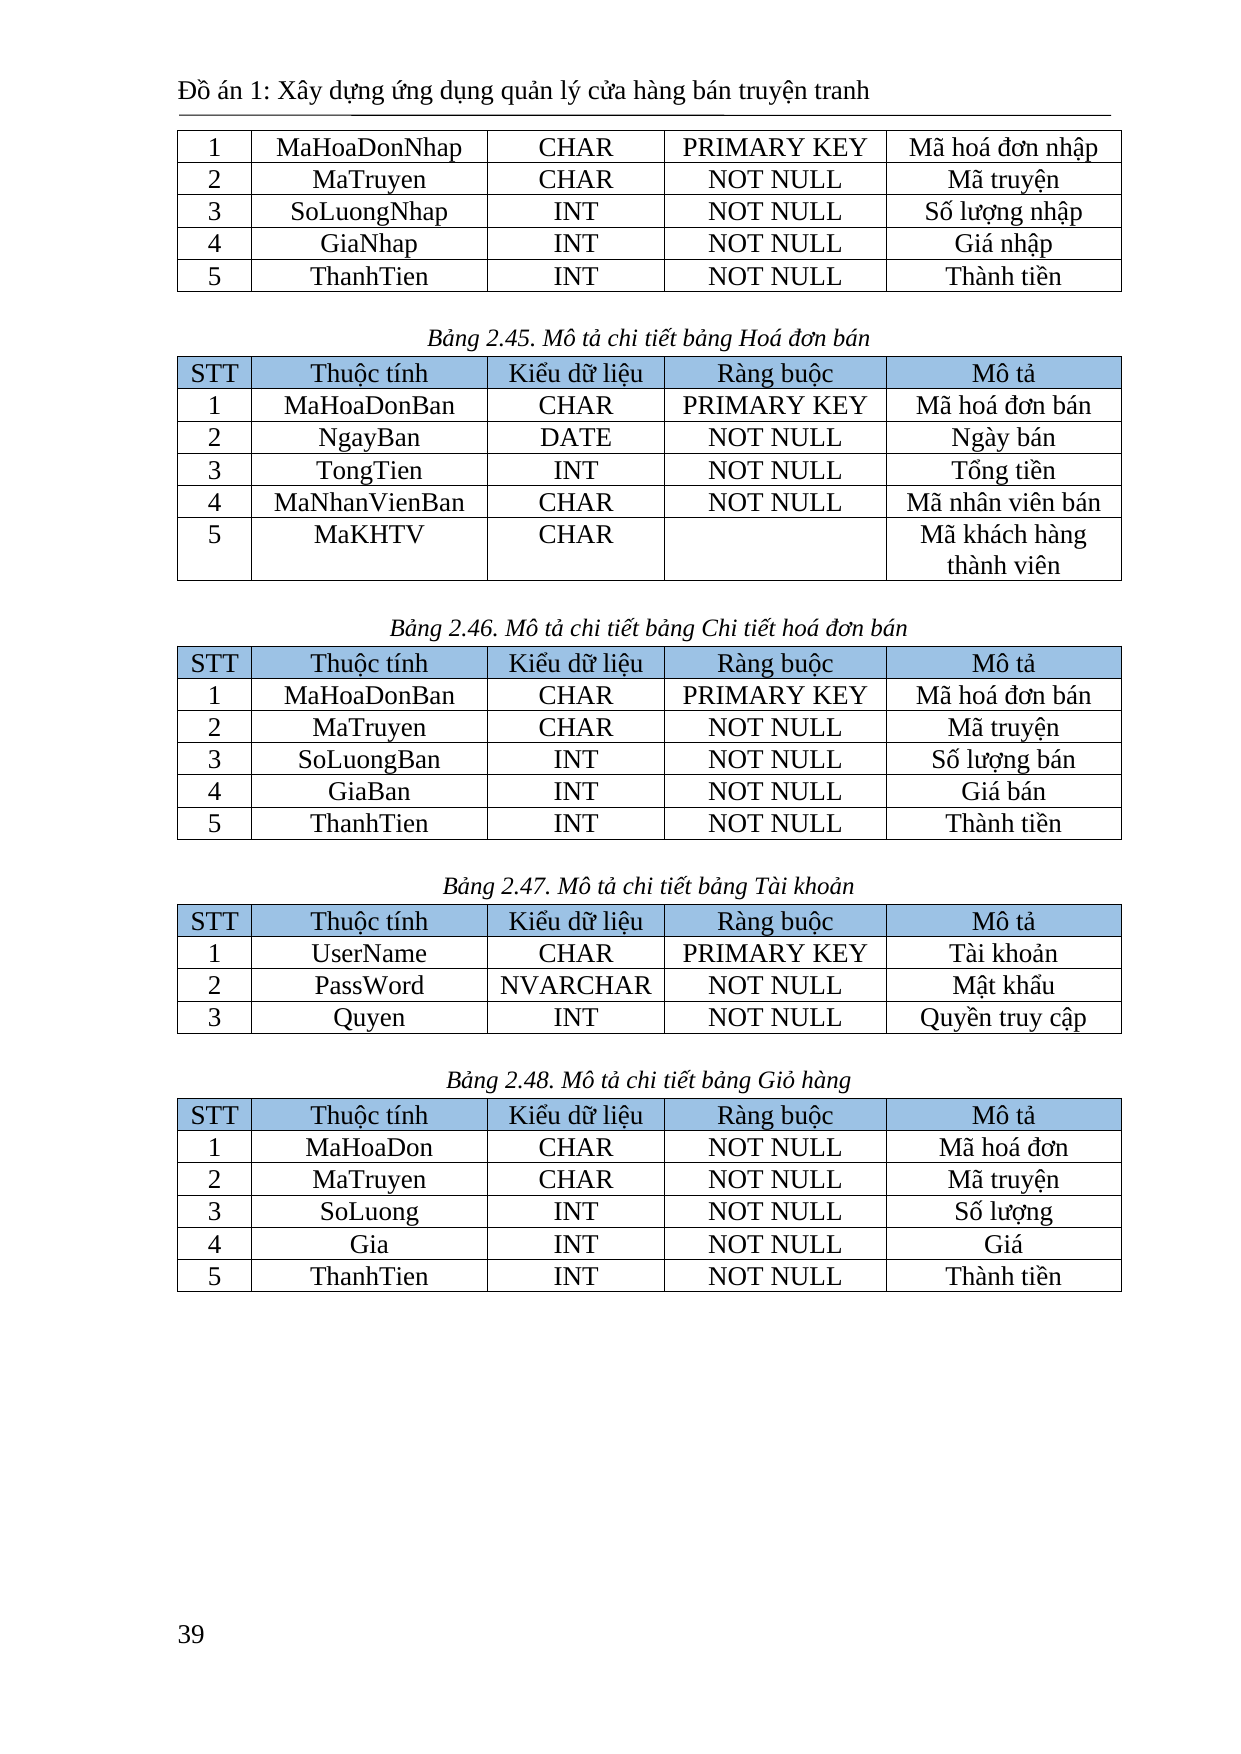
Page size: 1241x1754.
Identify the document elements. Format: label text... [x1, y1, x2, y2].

table_cell Giá [887, 1228, 1121, 1259]
table_cell INT [488, 195, 664, 227]
table_cell 1 [178, 131, 251, 162]
table_cell 4 [178, 486, 251, 517]
table_cell SoLuongBan [252, 743, 487, 774]
table_cell NOT NULL [665, 163, 886, 194]
table_header STT [178, 905, 251, 936]
table_header STT [178, 1099, 251, 1130]
table_cell CHAR [488, 163, 664, 194]
table_header Kiểu dữ liệu [488, 647, 664, 678]
table_header Thuộc tính [252, 357, 487, 388]
table_cell TongTien [252, 454, 487, 485]
table_header Kiểu dữ liệu [488, 905, 664, 936]
table_cell NOT NULL [665, 711, 886, 742]
table_cell 2 [178, 969, 251, 1001]
table_cell 2 [178, 1163, 251, 1194]
table_cell NOT NULL [665, 969, 886, 1001]
table_cell NOT NULL [665, 422, 886, 453]
text Bảng 2.46. Mô tả chi tiết bảng Chi tiết hoá đơn bán [177, 613, 1122, 641]
table_cell GiaBan [252, 775, 487, 807]
table_cell Mật khẩu [887, 969, 1121, 1001]
table_cell NOT NULL [665, 1260, 886, 1291]
table_cell 3 [178, 454, 251, 485]
table_cell 2 [178, 711, 251, 742]
table_cell Số lượng bán [887, 743, 1121, 774]
table_cell NOT NULL [665, 1228, 886, 1259]
table_cell PRIMARY KEY [665, 937, 886, 968]
table_cell Mã khách hàng thành viên [887, 518, 1121, 580]
table_cell [665, 518, 886, 580]
table_cell CHAR [488, 679, 664, 710]
table_cell 1 [178, 937, 251, 968]
table_cell CHAR [488, 486, 664, 517]
table_cell NOT NULL [665, 260, 886, 291]
table_cell NOT NULL [665, 1196, 886, 1227]
table_cell CHAR [488, 1131, 664, 1162]
table_cell CHAR [488, 131, 664, 162]
table_cell Mã truyện [887, 1163, 1121, 1194]
table_cell ThanhTien [252, 1260, 487, 1291]
table_cell NOT NULL [665, 743, 886, 774]
table_cell 4 [178, 228, 251, 259]
text Bảng 2.47. Mô tả chi tiết bảng Tài khoản [177, 871, 1122, 900]
table_cell NOT NULL [665, 195, 886, 227]
table_header Kiểu dữ liệu [488, 357, 664, 388]
table_cell 5 [178, 808, 251, 839]
table_cell NOT NULL [665, 1002, 886, 1033]
table_cell INT [488, 228, 664, 259]
table_cell Mã hoá đơn bán [887, 679, 1121, 710]
table_cell NOT NULL [665, 228, 886, 259]
table_header Thuộc tính [252, 647, 487, 678]
table_cell Giá nhập [887, 228, 1121, 259]
table_cell 3 [178, 1002, 251, 1033]
table_cell MaTruyen [252, 163, 487, 194]
table_cell 4 [178, 1228, 251, 1259]
table_header Thuộc tính [252, 1099, 487, 1130]
table_cell 2 [178, 163, 251, 194]
table_header Ràng buộc [665, 357, 886, 388]
table_cell PassWord [252, 969, 487, 1001]
table_header Mô tả [887, 357, 1121, 388]
table_cell DATE [488, 422, 664, 453]
table_cell PRIMARY KEY [665, 389, 886, 421]
table_cell INT [488, 1260, 664, 1291]
table_cell Thành tiền [887, 1260, 1121, 1291]
table_header Ràng buộc [665, 905, 886, 936]
table_cell CHAR [488, 711, 664, 742]
table_cell MaHoaDonBan [252, 389, 487, 421]
table_header STT [178, 357, 251, 388]
table_cell SoLuong [252, 1196, 487, 1227]
table_cell 4 [178, 775, 251, 807]
table_cell Quyền truy cập [887, 1002, 1121, 1033]
table_header Mô tả [887, 1099, 1121, 1130]
table_cell INT [488, 1228, 664, 1259]
table_cell NVARCHAR [488, 969, 664, 1001]
table_cell MaTruyen [252, 711, 487, 742]
table_cell SoLuongNhap [252, 195, 487, 227]
table_cell Số lượng nhập [887, 195, 1121, 227]
table_cell 2 [178, 422, 251, 453]
table_cell INT [488, 454, 664, 485]
table_cell NOT NULL [665, 1131, 886, 1162]
table_cell NOT NULL [665, 808, 886, 839]
table_cell NOT NULL [665, 1163, 886, 1194]
table_cell GiaNhap [252, 228, 487, 259]
text Bảng 2.45. Mô tả chi tiết bảng Hoá đơn bán [177, 323, 1122, 352]
table_cell Gia [252, 1228, 487, 1259]
table_header Kiểu dữ liệu [488, 1099, 664, 1130]
table_cell 3 [178, 195, 251, 227]
table_cell Mã truyện [887, 163, 1121, 194]
table_cell Mã truyện [887, 711, 1121, 742]
table_header STT [178, 647, 251, 678]
text Bảng 2.48. Mô tả chi tiết bảng Giỏ hàng [177, 1065, 1122, 1094]
table_cell 3 [178, 743, 251, 774]
table_cell NgayBan [252, 422, 487, 453]
table_cell Thành tiền [887, 260, 1121, 291]
table_cell INT [488, 1196, 664, 1227]
table_cell PRIMARY KEY [665, 131, 886, 162]
table_cell CHAR [488, 389, 664, 421]
table_cell INT [488, 1002, 664, 1033]
table_cell CHAR [488, 1163, 664, 1194]
table_cell 5 [178, 518, 251, 580]
table_cell ThanhTien [252, 808, 487, 839]
table_cell CHAR [488, 518, 664, 580]
table_header Mô tả [887, 647, 1121, 678]
table_cell UserName [252, 937, 487, 968]
table_cell Mã hoá đơn nhập [887, 131, 1121, 162]
table_cell 5 [178, 1260, 251, 1291]
table_cell ThanhTien [252, 260, 487, 291]
table_cell PRIMARY KEY [665, 679, 886, 710]
table_cell MaTruyen [252, 1163, 487, 1194]
table_cell MaHoaDon [252, 1131, 487, 1162]
table_header Mô tả [887, 905, 1121, 936]
table_cell 3 [178, 1196, 251, 1227]
table_cell MaHoaDonNhap [252, 131, 487, 162]
table_cell NOT NULL [665, 454, 886, 485]
table_cell Mã hoá đơn [887, 1131, 1121, 1162]
table_cell Giá bán [887, 775, 1121, 807]
table_cell MaKHTV [252, 518, 487, 580]
table_cell Ngày bán [887, 422, 1121, 453]
table_cell MaNhanVienBan [252, 486, 487, 517]
table_cell 1 [178, 679, 251, 710]
table_cell Mã hoá đơn bán [887, 389, 1121, 421]
table_cell INT [488, 775, 664, 807]
table_cell INT [488, 808, 664, 839]
table_cell Thành tiền [887, 808, 1121, 839]
table_cell Tài khoản [887, 937, 1121, 968]
table_cell NOT NULL [665, 775, 886, 807]
table_cell CHAR [488, 937, 664, 968]
table_cell Số lượng [887, 1196, 1121, 1227]
table_cell Quyen [252, 1002, 487, 1033]
table_cell NOT NULL [665, 486, 886, 517]
table_cell INT [488, 260, 664, 291]
table_cell 1 [178, 1131, 251, 1162]
table_header Thuộc tính [252, 905, 487, 936]
table_header Ràng buộc [665, 1099, 886, 1130]
table_cell 5 [178, 260, 251, 291]
table_header Ràng buộc [665, 647, 886, 678]
table_cell MaHoaDonBan [252, 679, 487, 710]
table_cell Tổng tiền [887, 454, 1121, 485]
table_cell INT [488, 743, 664, 774]
table_cell 1 [178, 389, 251, 421]
table_cell Mã nhân viên bán [887, 486, 1121, 517]
